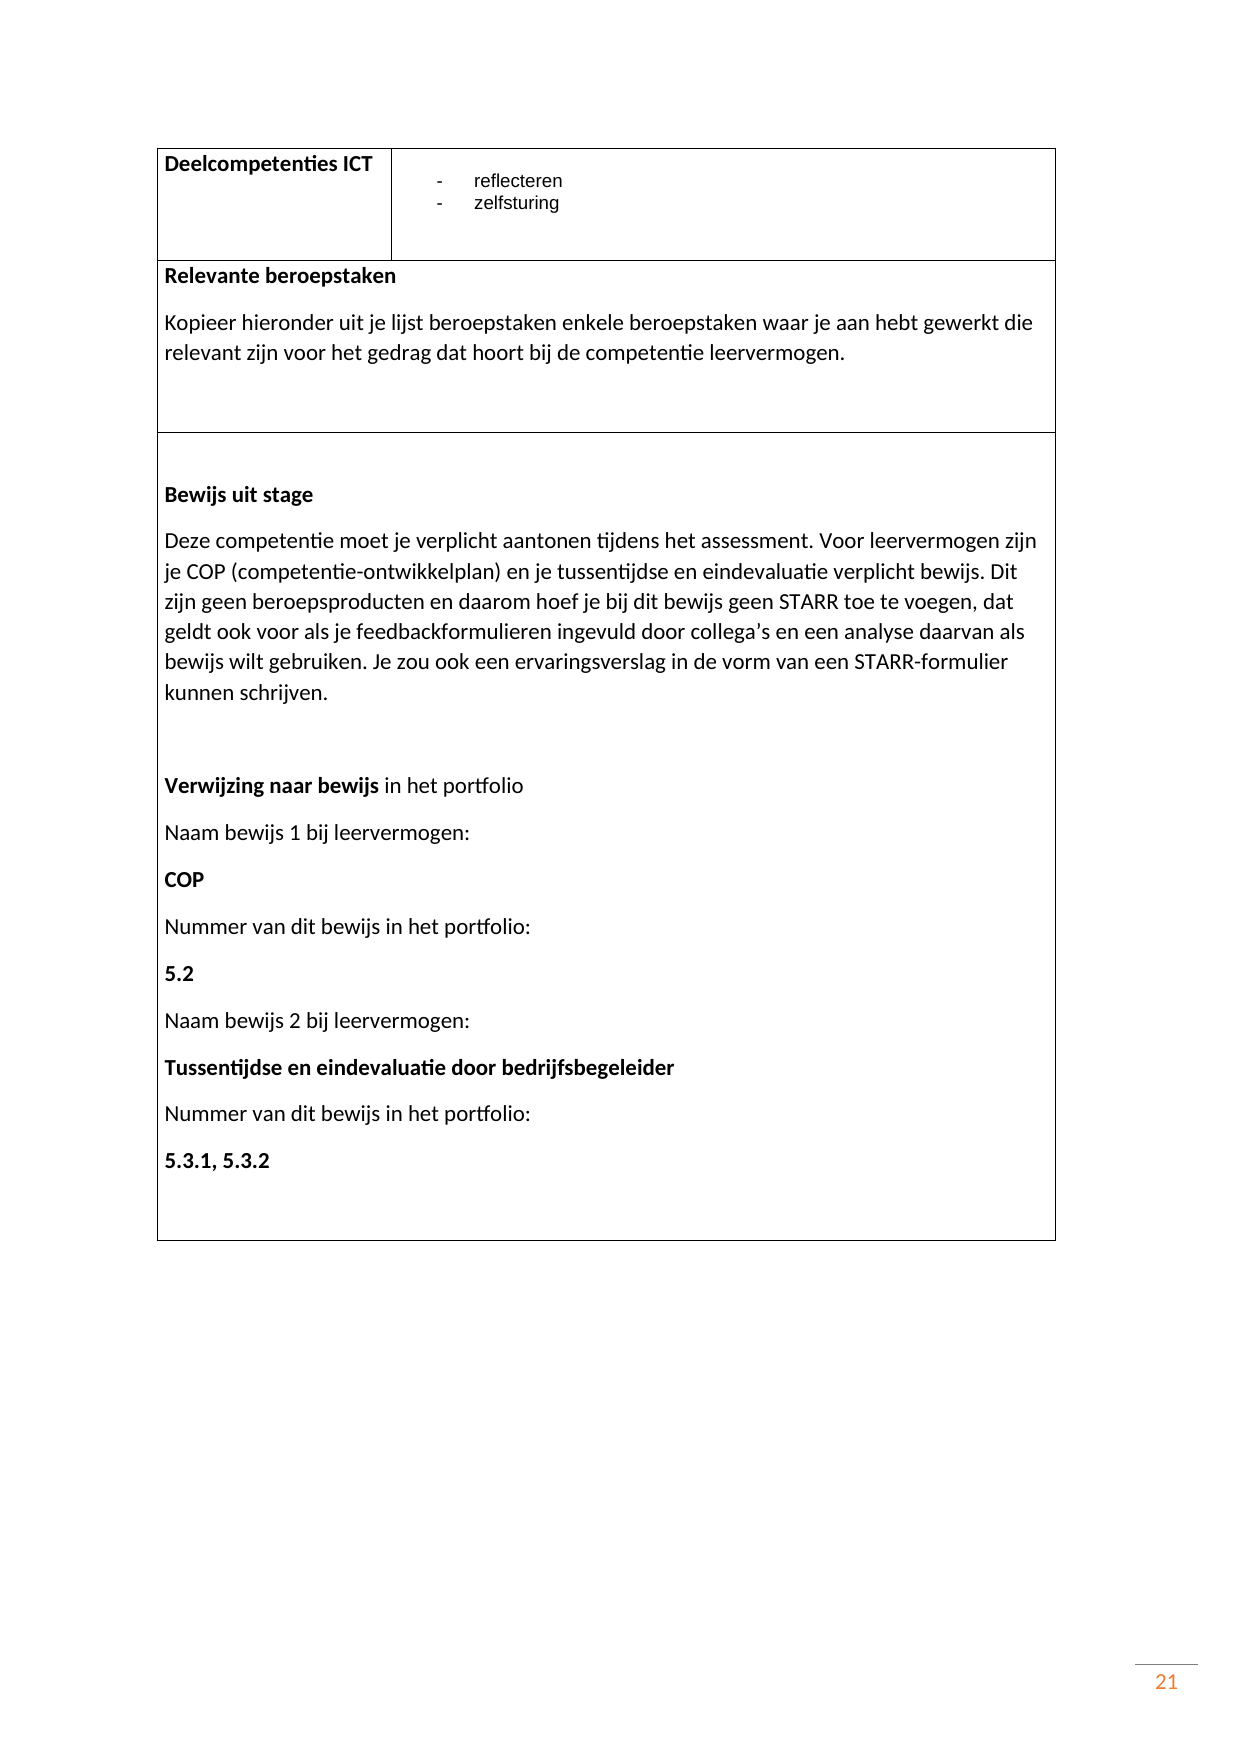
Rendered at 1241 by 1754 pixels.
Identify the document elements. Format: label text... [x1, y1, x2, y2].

table_cell Verwijzing naar bewijs in het portfolio Naam bewijs 1 bij leervermogen: COP Nummer van dit bewijs in het portfolio: 5.2 Naam bewijs 2 bij leervermogen: Tussentijdse en eindevaluatie door bedrijfsbegeleider Nummer van dit bewijs in het portfolio: 5.3.1, 5.3.2 [158, 771, 1055, 1240]
table_cell Relevante beroepstaken Kopieer hieronder uit je lijst beroepstaken enkele beroepstaken waar je aan hebt gewerkt die relevant zijn voor het gedrag dat hoort bij de competentie leervermogen. [158, 261, 1055, 432]
table_cell reflecteren zelfsturing [392, 149, 1055, 260]
table_cell Deelcompetenties ICT [158, 149, 391, 260]
table_cell Bewijs uit stage Deze competentie moet je verplicht aantonen tijdens het assessment. Voor leervermogen zijn je COP (competentie-ontwikkelplan) en je tussentijdse en eindevaluatie verplicht bewijs. Dit zijn geen beroepsproducten en daarom hoef je bij dit bewijs geen STARR toe te voegen, dat geldt ook voor als je feedbackformulieren ingevuld door collega’s en een analyse daarvan als bewijs wilt gebruiken. Je zou ook een ervaringsverslag in de vorm van een STARR-formulier kunnen schrijven. [158, 433, 1055, 771]
